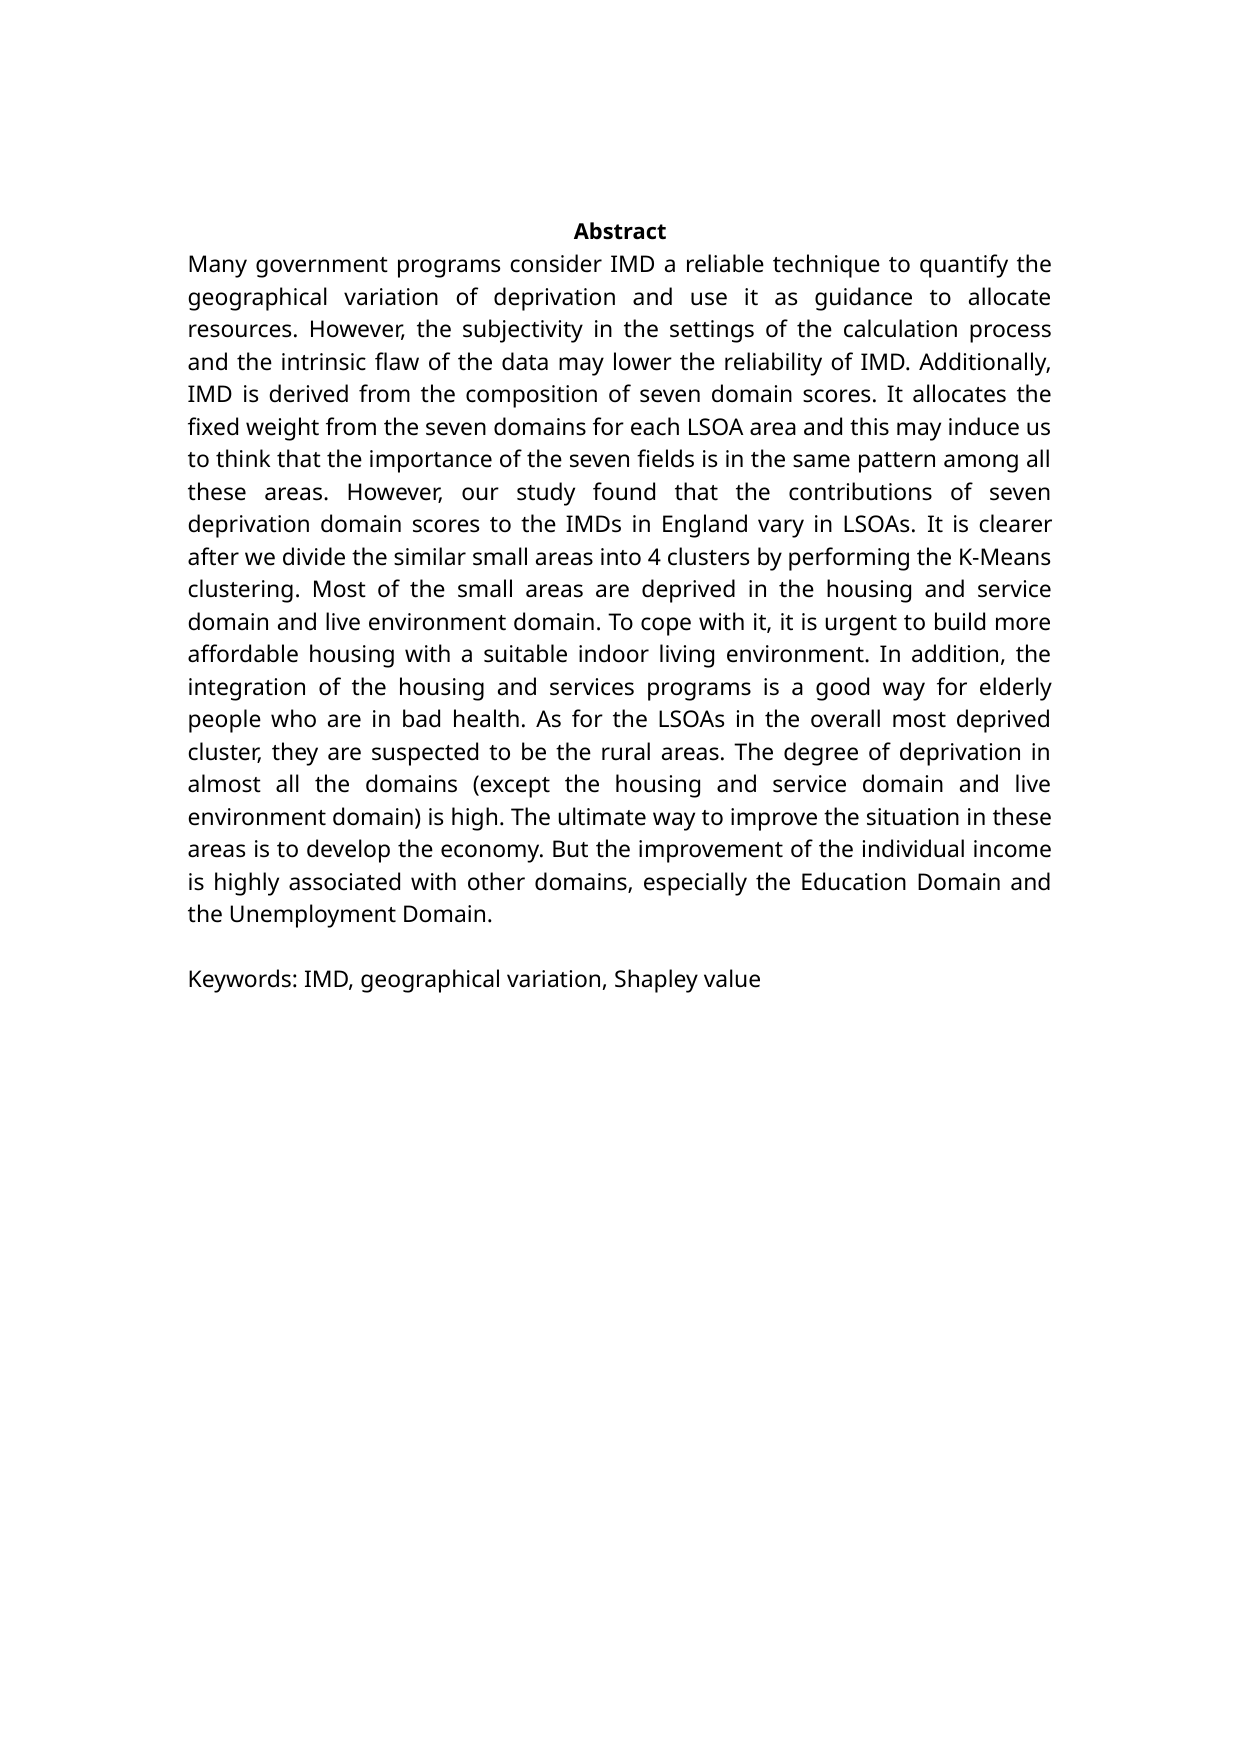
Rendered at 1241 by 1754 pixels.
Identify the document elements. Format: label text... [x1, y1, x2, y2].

text Many government programs consider IMD a reliable technique to quantify the geographical variation of deprivation and use it as guidance to allocate resources. However, the subjectivity in the settings of the calculation process and the intrinsic flaw of the data may lower the reliability of IMD. Additionally, IMD is derived from the composition of seven domain scores. It allocates the fixed weight from the seven domains for each LSOA area and this may induce us to think that the importance of the seven fields is in the same pattern among all these areas. However, our study found that the contributions of seven deprivation domain scores to the IMDs in England vary in LSOAs. It is clearer after we divide the similar small areas into 4 clusters by performing the K-Means clustering. Most of the small areas are deprived in the housing and service domain and live environment domain. To cope with it, it is urgent to build more affordable housing with a suitable indoor living environment. In addition, the integration of the housing and services programs is a good way for elderly people who are in bad health. As for the LSOAs in the overall most deprived cluster, they are suspected to be the rural areas. The degree of deprivation in almost all the domains (except the housing and service domain and live environment domain) is high. The ultimate way to improve the situation in these areas is to develop the economy. But the improvement of the individual income is highly associated with other domains, especially the Education Domain and the Unemployment Domain. [187, 247, 1053, 930]
text Abstract [187, 215, 1053, 247]
text Keywords: IMD, geographical variation, Shapley value [187, 962, 1053, 995]
